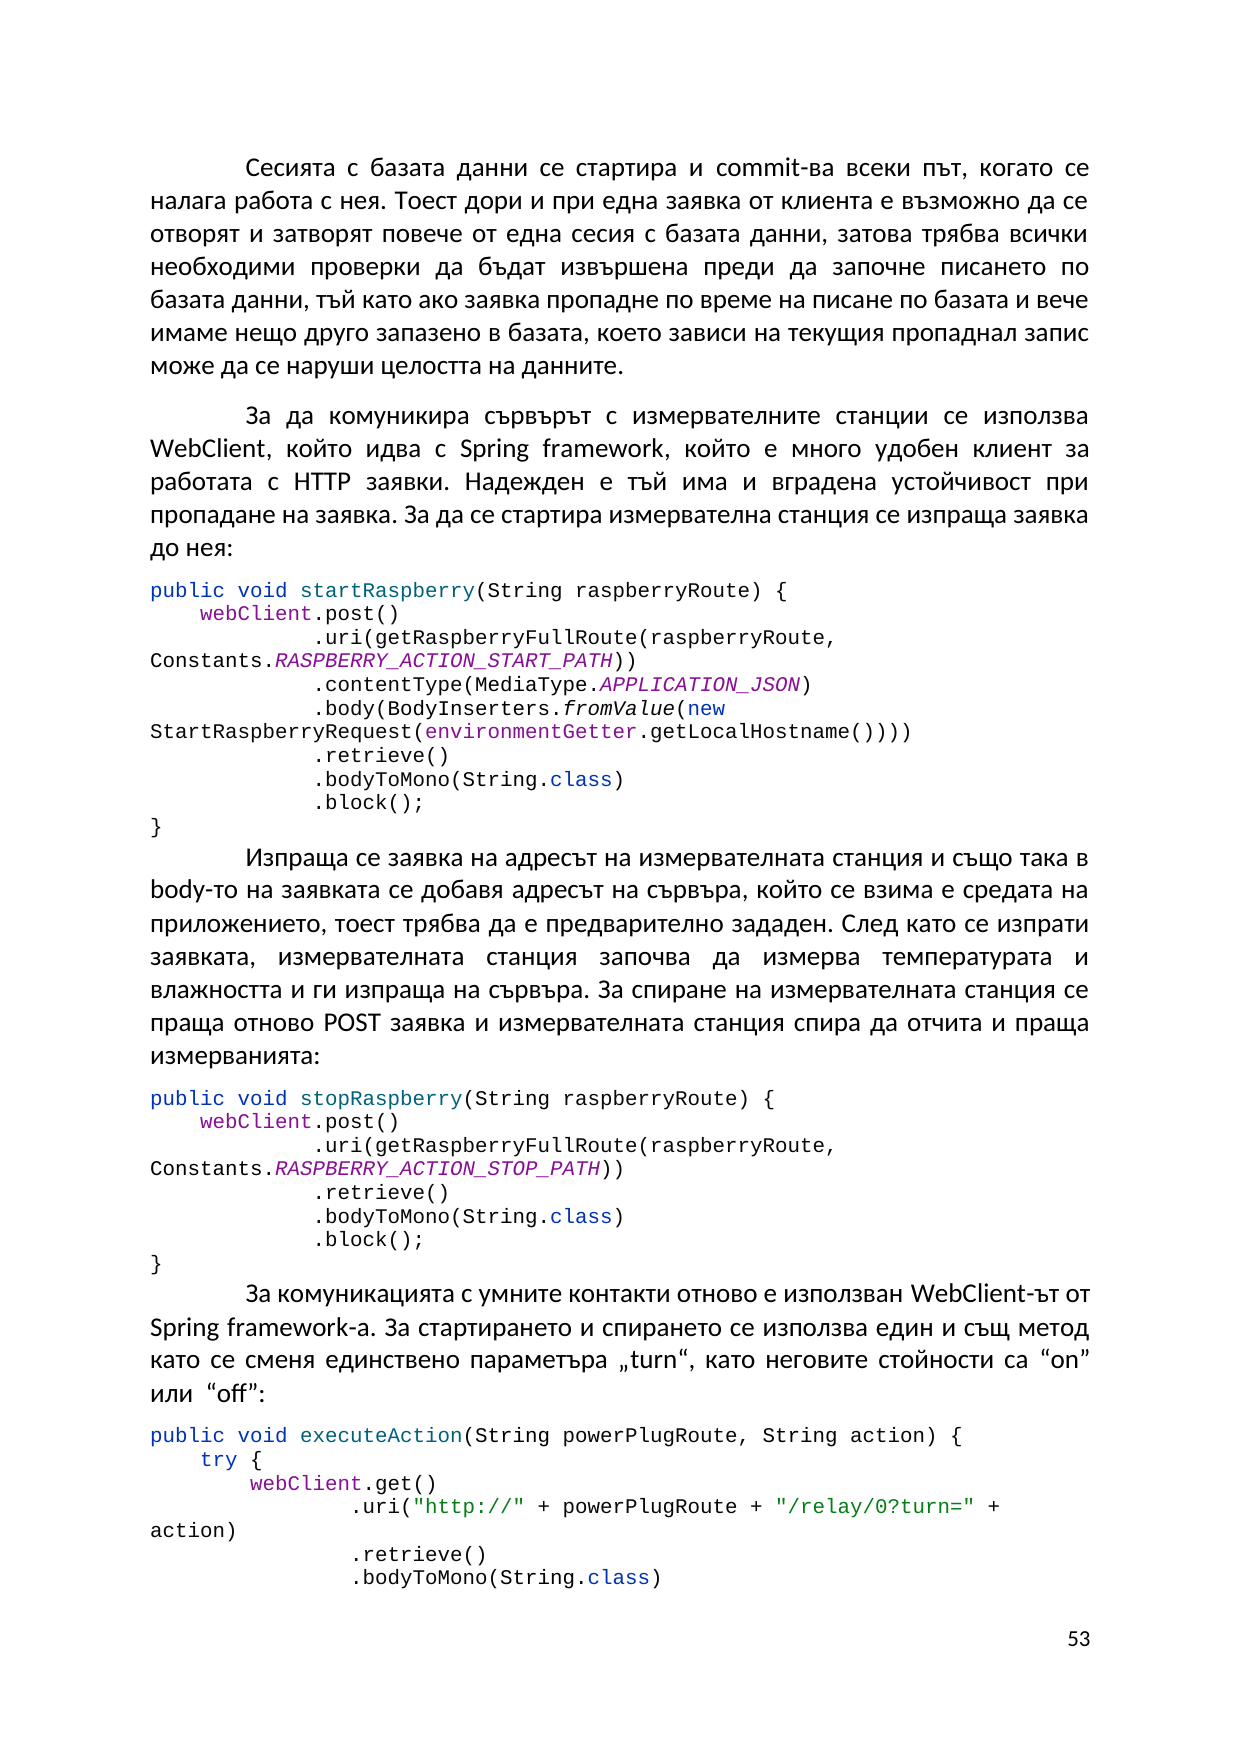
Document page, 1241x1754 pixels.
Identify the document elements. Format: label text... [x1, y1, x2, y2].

text Изпраща се заявка на адресът на измервателната станция и също така в body-то на заявката се добавя адресът на сървъра, който се взима е средата на приложението, тоест трябва да е предварително зададен. След като се изпрати заявката, измервателната станция започва да измерва температурата и влажността и ги изпраща на сървъра. За спиране на измервателната станция се праща отново POST заявка и измервателната станция спира да отчита и праща измерванията: [150, 840, 1090, 1071]
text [150, 1425, 1090, 1591]
text public void stopRaspberry(String raspberryRoute) { webClient.post() .uri(getRaspberryFullRoute(raspberryRoute, Constants.RASPBERRY_ACTION_STOP_PATH)) .retrieve() .bodyToMono(String.class) .block(); } [150, 1087, 1090, 1277]
text За да комуникира сървърът с измервателните станции се използва WebClient, който идва с Spring framework, който е много удобен клиент за работата с HTTP заявки. Надежден е тъй има и вградена устойчивост при пропадане на заявка. За да се стартира измервателна станция се изпраща заявка до нея: [150, 398, 1090, 563]
text За комуникацията с умните контакти отново е използван WebClient-ът от Spring framework-а. За стартирането и спирането се използва един и същ метод като се сменя единствено параметъра „turn“, като неговите стойности са “on” или “off”: [150, 1277, 1090, 1409]
text Сесията с базата данни се стартира и commit-ва всеки път, когато се налага работа с нея. Тоест дори и при една заявка от клиента е възможно да се отворят и затворят повече от една сесия с базата данни, затова трябва всички необходими проверки да бъдат извършена преди да започне писането по базата данни, тъй като ако заявка пропадне по време на писане по базата и вече имаме нещо друго запазено в базата, което зависи на текущия пропаднал запис може да се наруши целостта на данните. [150, 150, 1090, 381]
text public void startRaspberry(String raspberryRoute) { webClient.post() .uri(getRaspberryFullRoute(raspberryRoute, Constants.RASPBERRY_ACTION_START_PATH)) .contentType(MediaType.APPLICATION_JSON) .body(BodyInserters.fromValue(new StartRaspberryRequest(environmentGetter.getLocalHostname()))) .retrieve() .bodyToMono(String.class) .block(); } [150, 579, 1090, 840]
